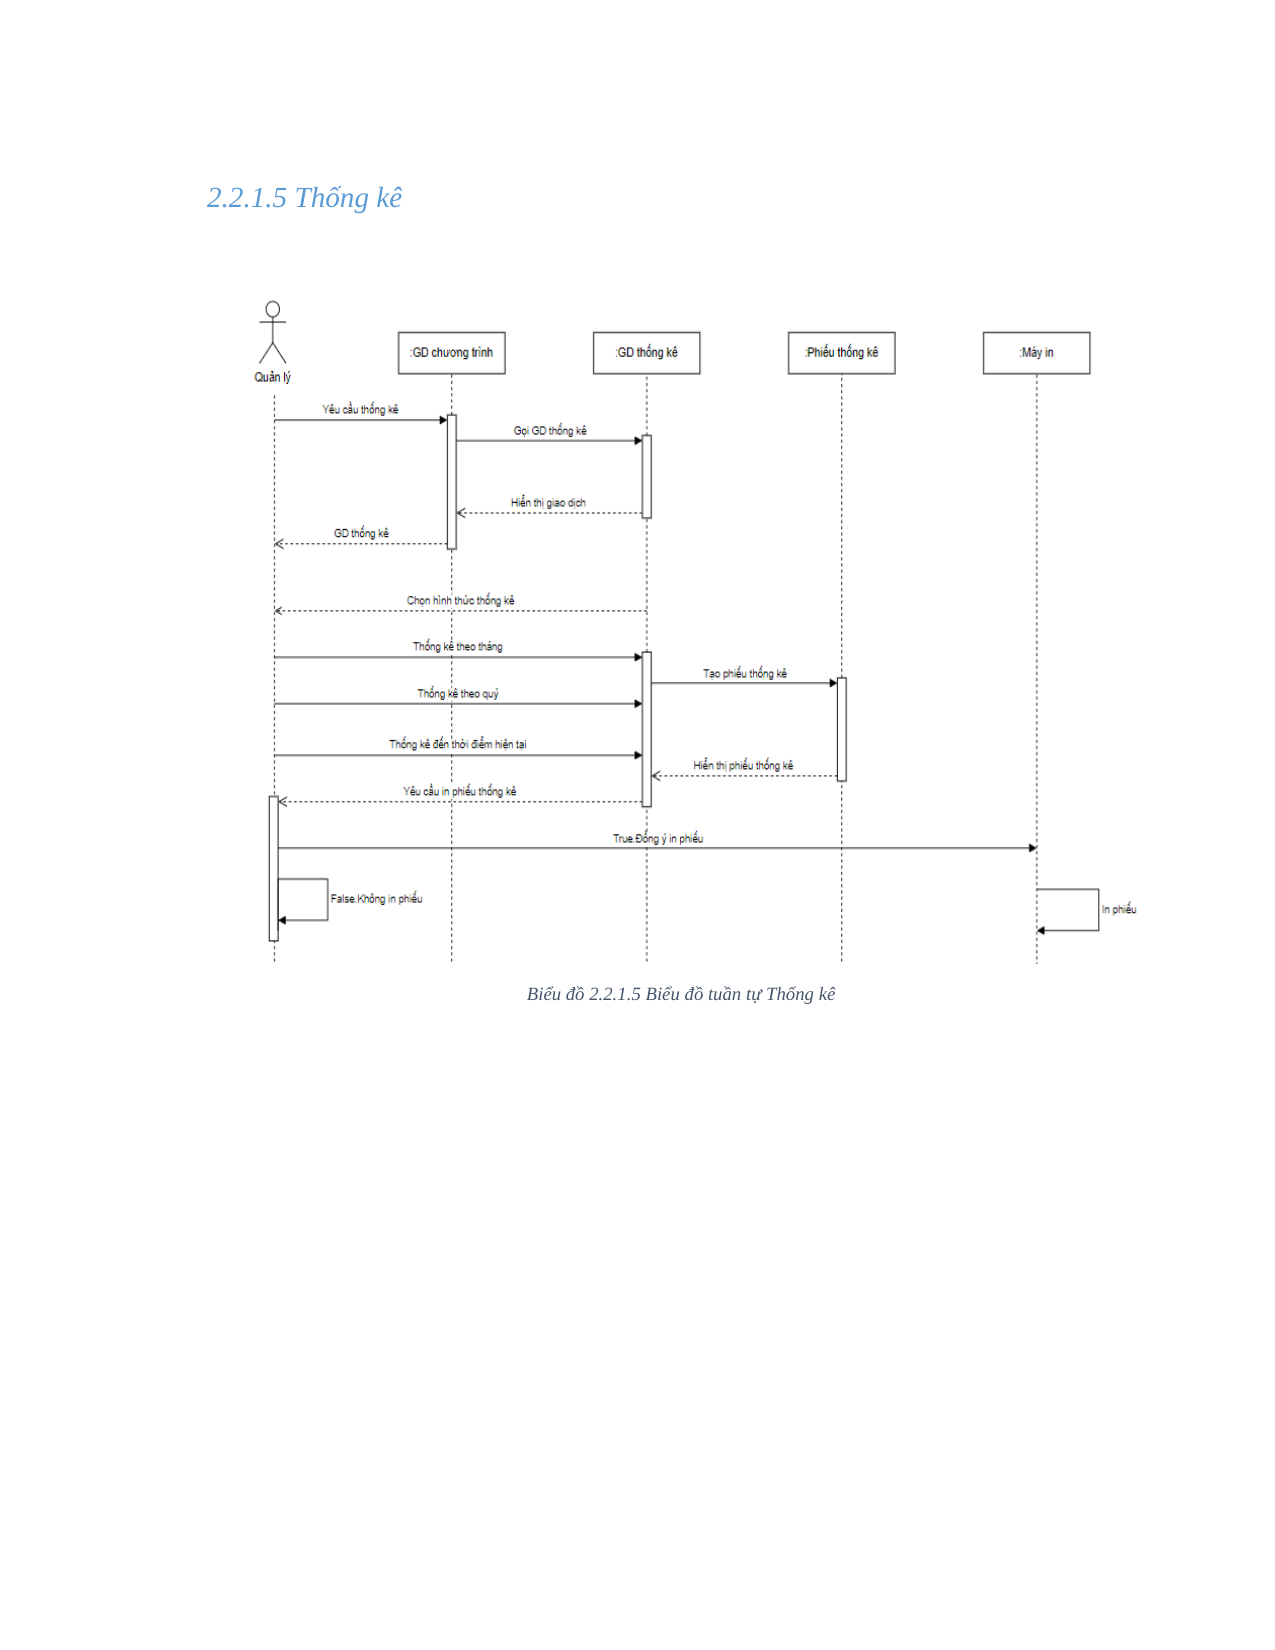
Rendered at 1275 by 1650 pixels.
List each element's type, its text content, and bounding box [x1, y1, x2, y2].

text 2.2.1.5 Thống kê [207, 180, 1157, 214]
picture [206, 285, 1155, 964]
